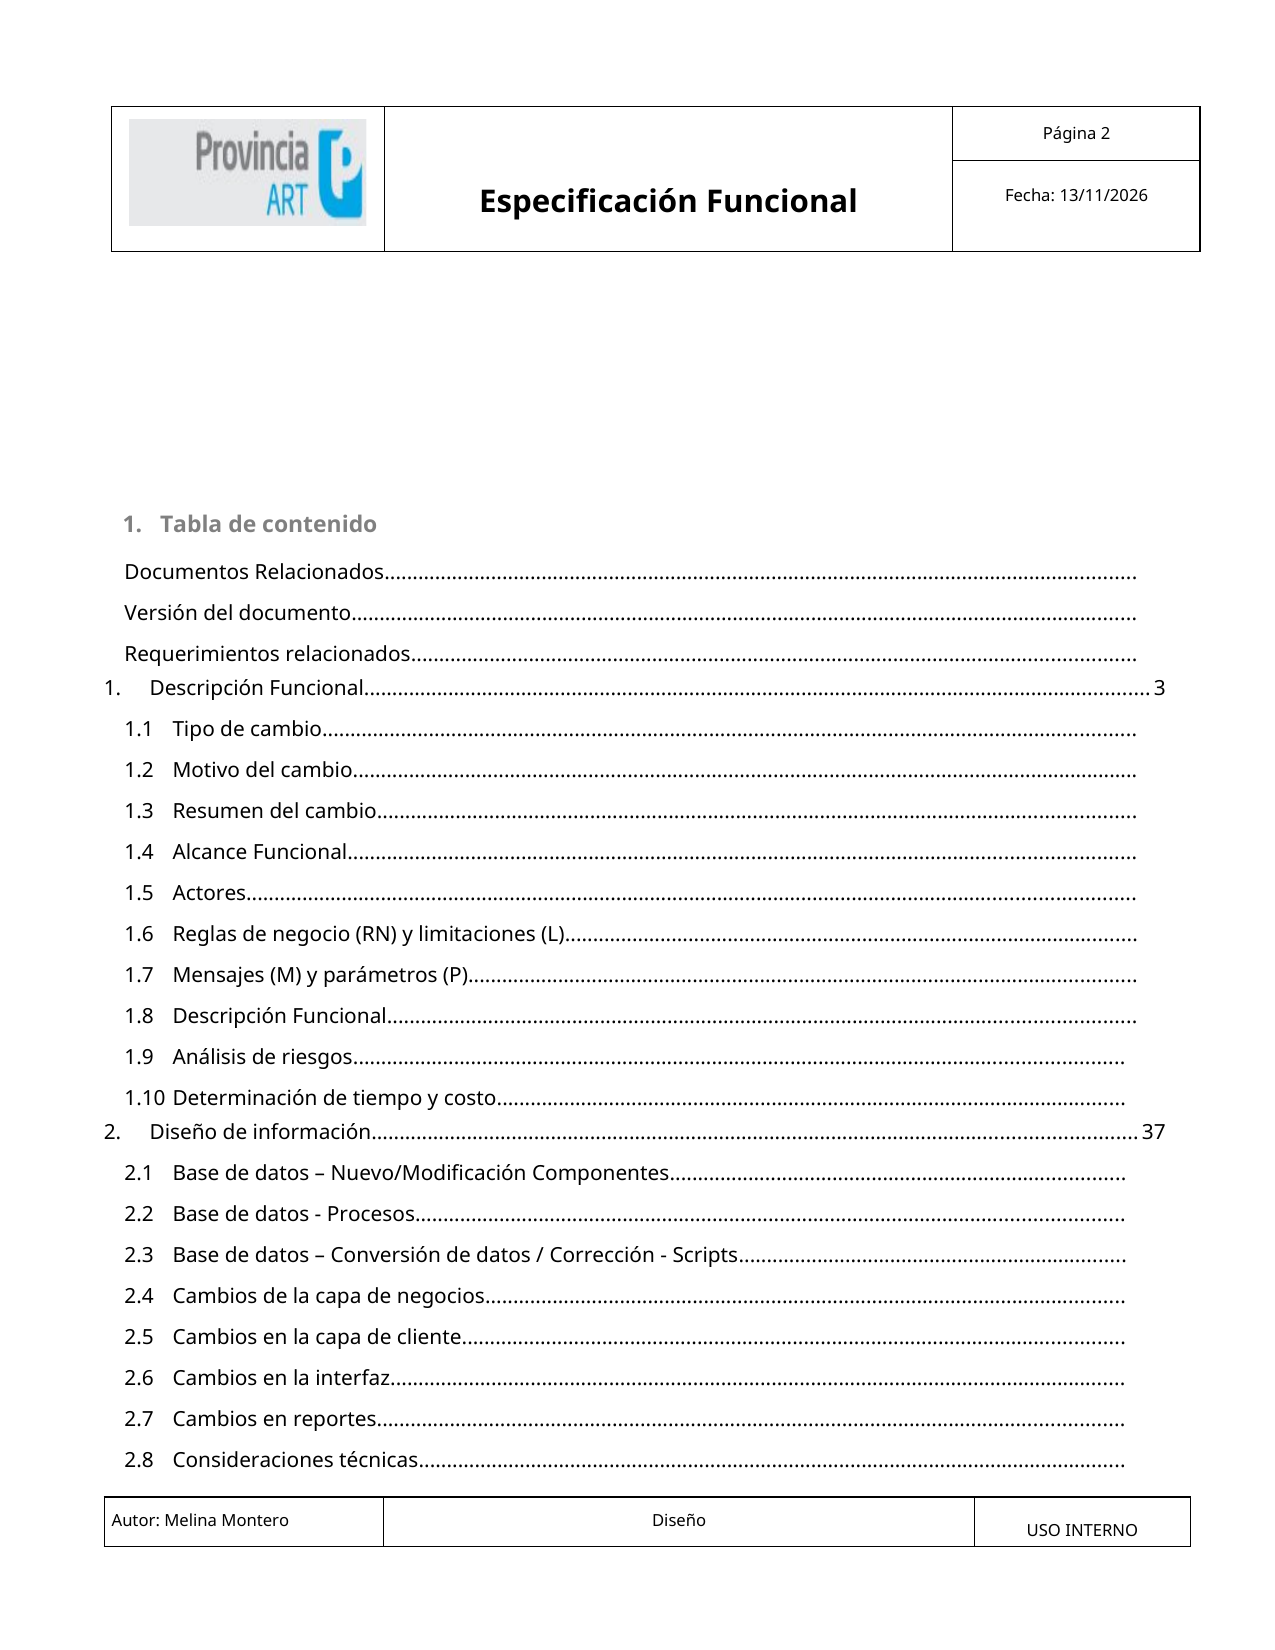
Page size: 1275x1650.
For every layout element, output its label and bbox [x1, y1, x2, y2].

picture [129, 119, 367, 226]
